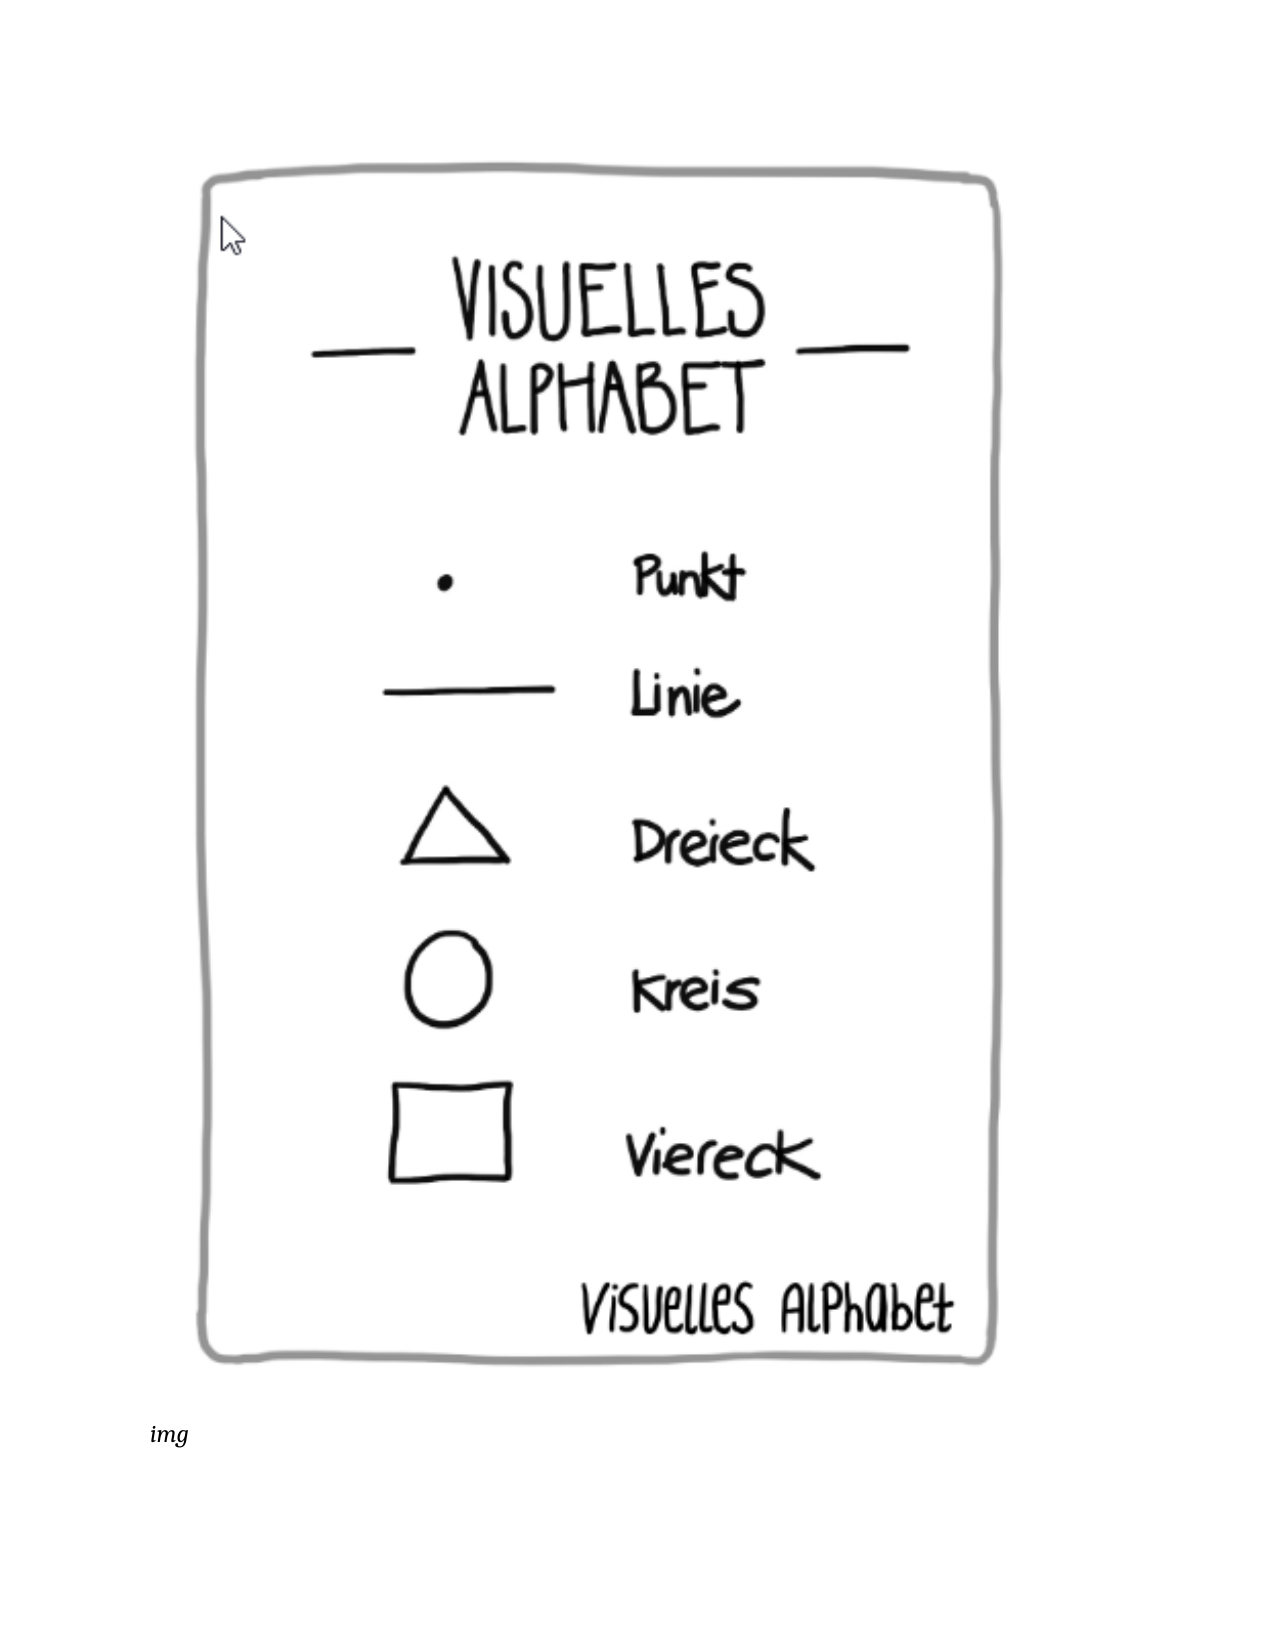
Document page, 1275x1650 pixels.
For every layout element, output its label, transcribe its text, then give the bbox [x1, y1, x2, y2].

picture [168, 150, 1044, 1400]
text img [150, 1420, 1125, 1449]
